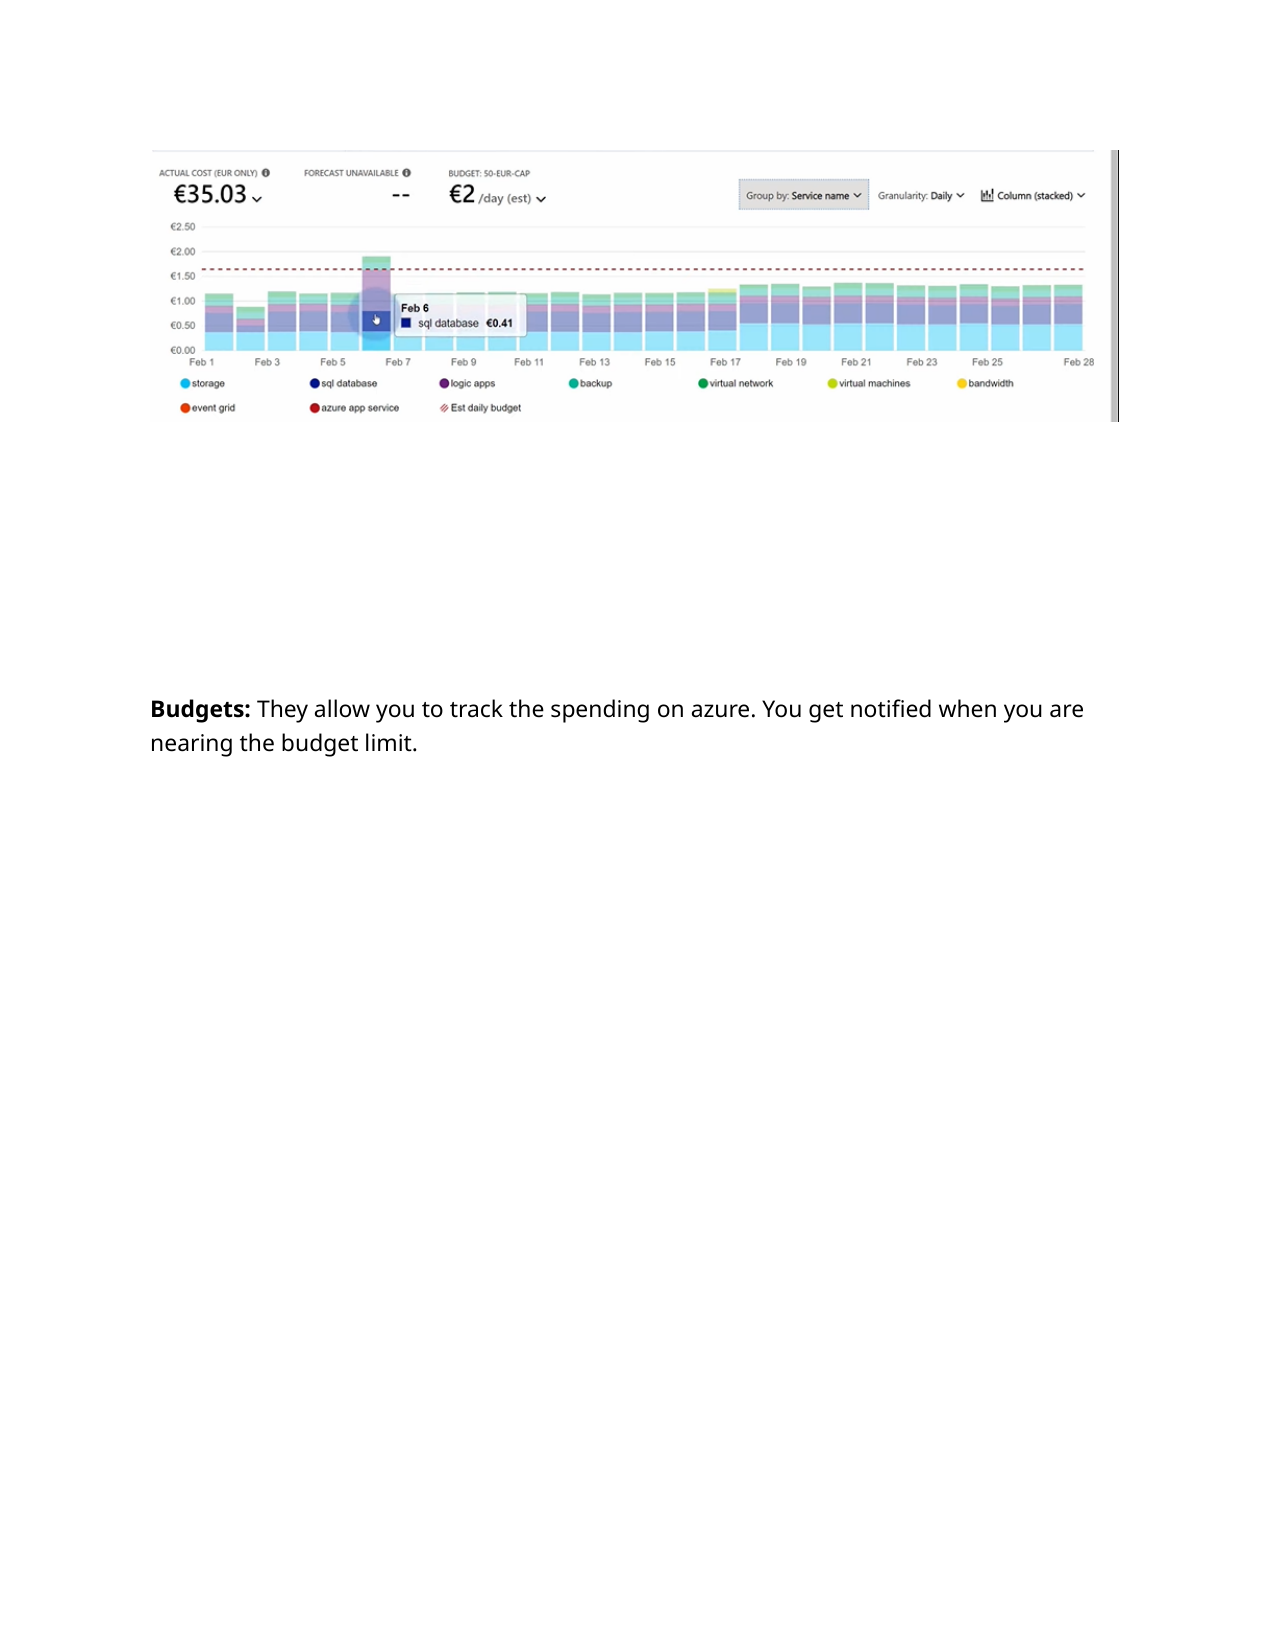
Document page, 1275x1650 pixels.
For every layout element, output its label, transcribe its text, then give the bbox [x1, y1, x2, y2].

text Budgets: They allow you to track the spending on azure. You get notified when you are nearing the budget limit. [150, 693, 1125, 758]
picture [150, 150, 1119, 422]
